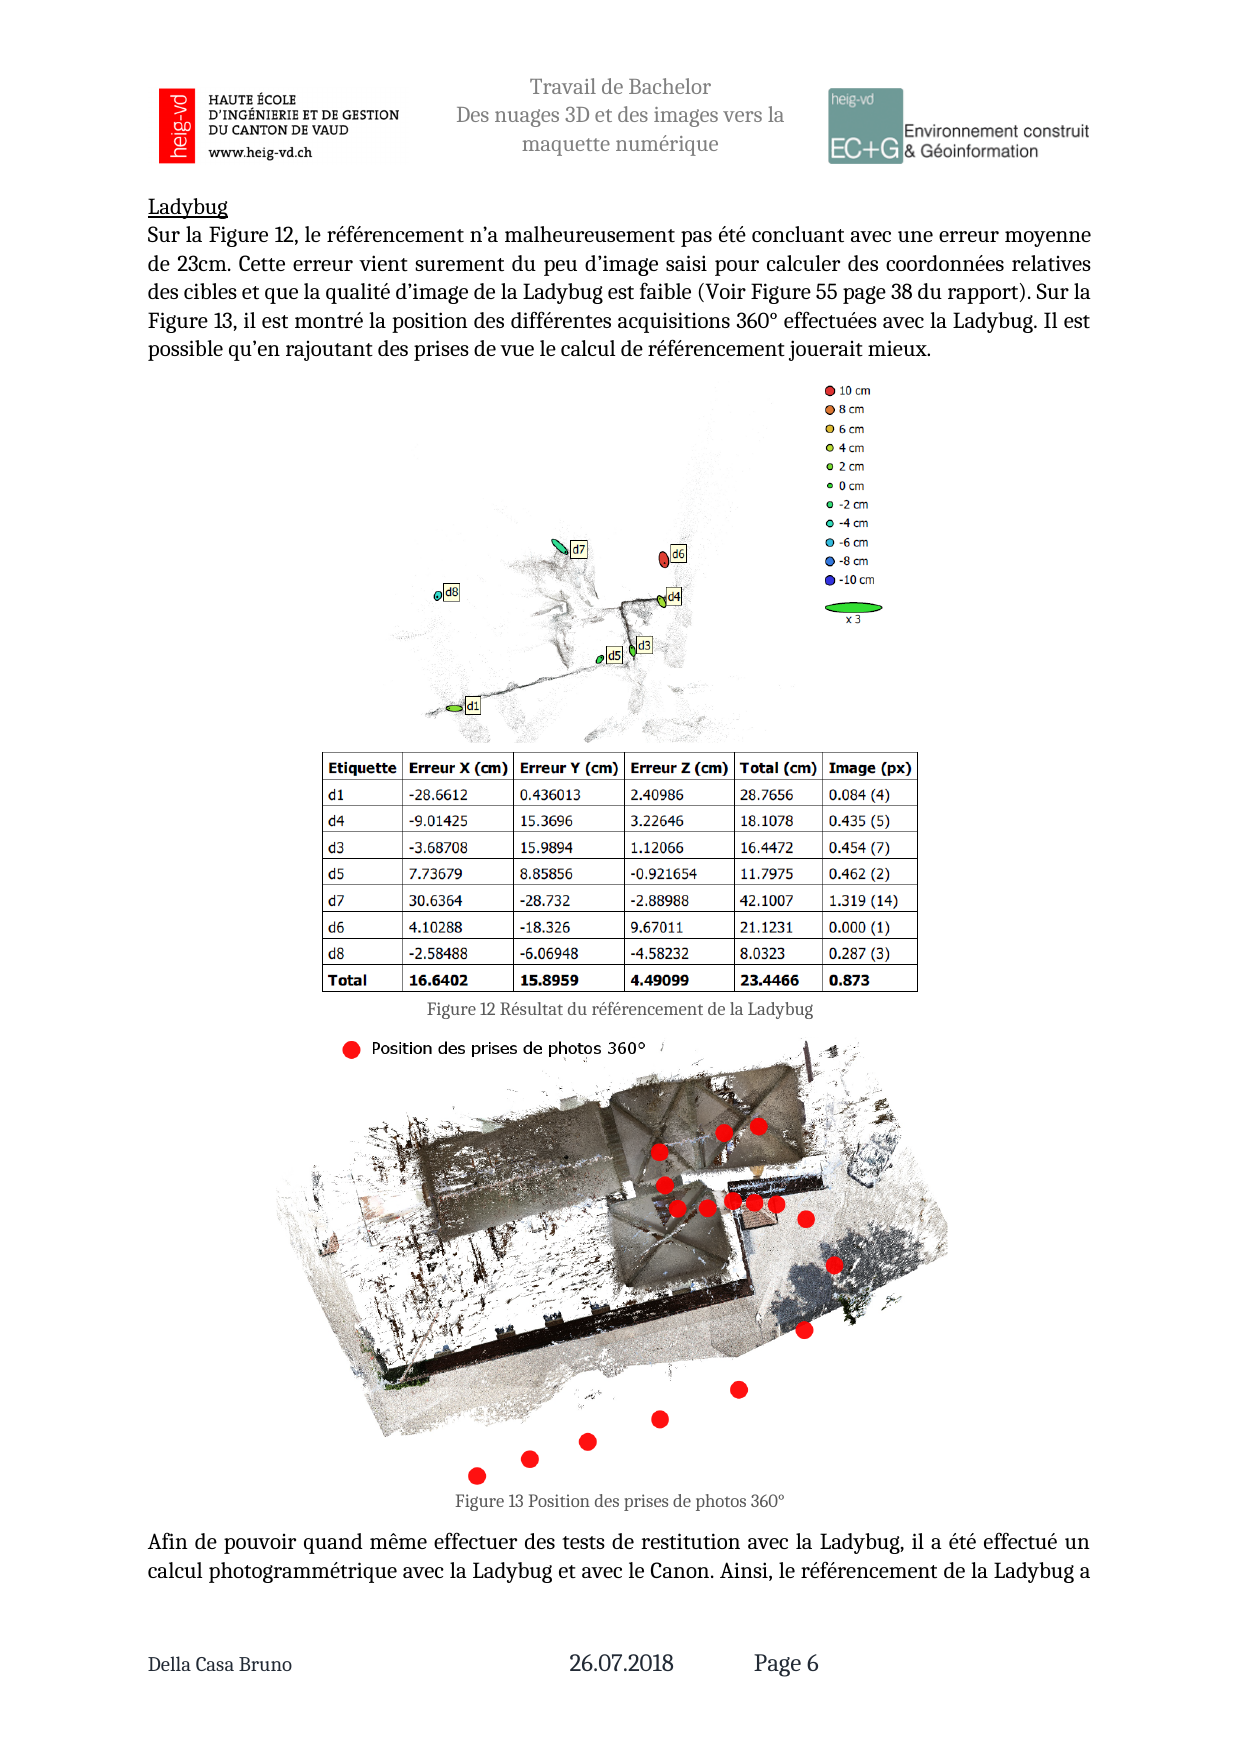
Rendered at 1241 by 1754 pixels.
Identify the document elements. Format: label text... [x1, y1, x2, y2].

picture [349, 381, 891, 743]
picture [147, 87, 410, 165]
text Figure 13 Position des prises de photos 360° [148, 1491, 1093, 1512]
picture [275, 1037, 965, 1485]
text Ladybug [148, 194, 1093, 220]
text Sur la Figure 12, le référencement n’a malheureusement pas été concluant avec une erreur moyenne de 23cm. Cette erreur vient surement du peu d’image saisi pour calculer des coordonnées relatives des cibles et que la qualité d’image de la Ladybug est faible (Voir Figure 55 page 38 du rapport). Sur la Figure 13, il est montré la position des différentes acquisitions 360° effectuées avec la Ladybug. Il est possible qu’en rajoutant des prises de vue le calcul de référencement jouerait mieux. [148, 222, 1093, 362]
picture [320, 749, 920, 993]
picture [827, 87, 1093, 165]
text Figure 12 Résultat du référencement de la Ladybug [148, 999, 1093, 1020]
